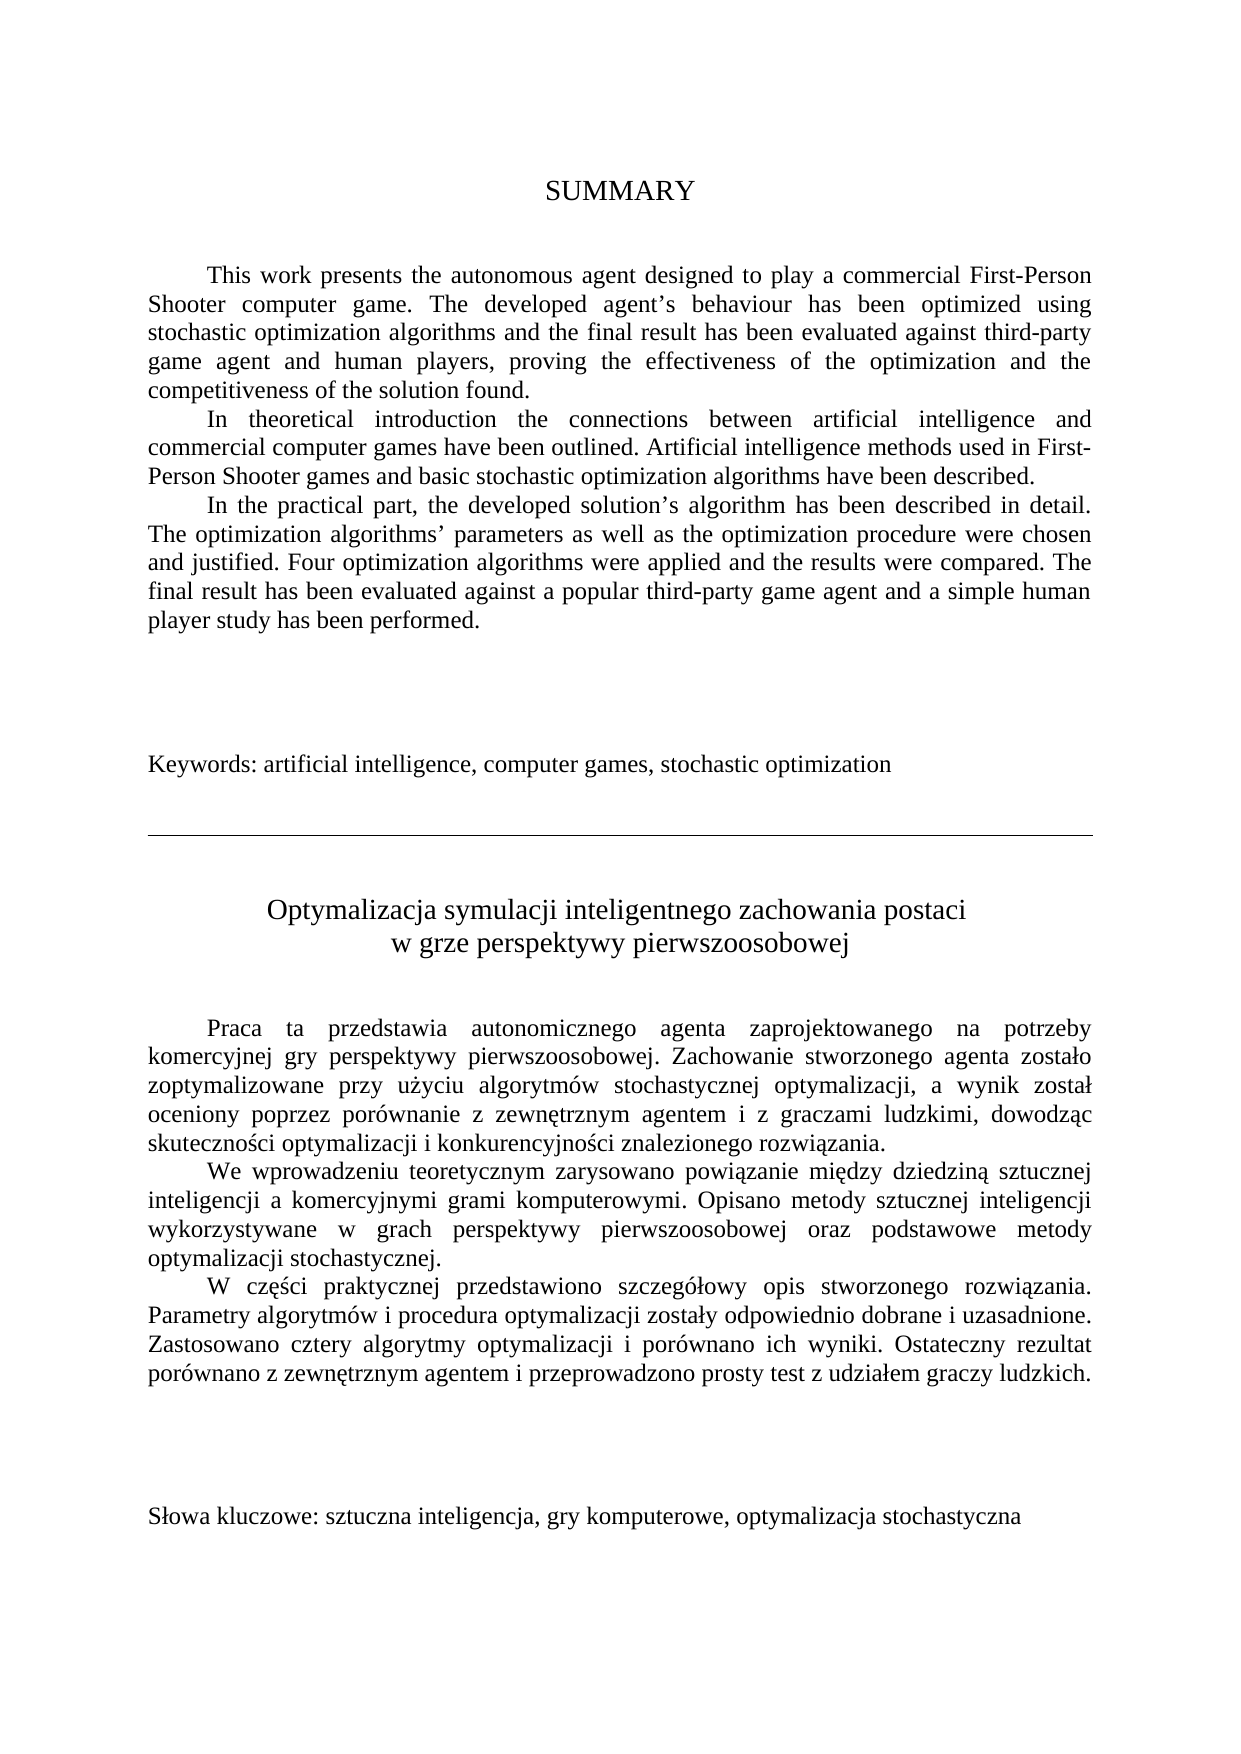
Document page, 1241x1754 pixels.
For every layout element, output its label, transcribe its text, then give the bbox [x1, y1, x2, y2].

subtitle SUMMARY [148, 173, 1093, 206]
text We wprowadzeniu teoretycznym zarysowano powiązanie między dziedziną sztucznej inteligencji a komercyjnymi grami komputerowymi. Opisano metody sztucznej inteligencji wykorzystywane w grach perspektywy pierwszoosobowej oraz podstawowe metody optymalizacji stochastycznej. [148, 1156, 1093, 1271]
text Keywords: artificial intelligence, computer games, stochastic optimization [148, 749, 1093, 777]
text Słowa kluczowe: sztuczna inteligencja, gry komputerowe, optymalizacja stochastyczna [148, 1501, 1093, 1530]
subtitle Optymalizacja symulacji inteligentnego zachowania postaci w grze perspektywy pierwszoosobowej [148, 892, 1093, 959]
text In theoretical introduction the connections between artificial intelligence and commercial computer games have been outlined. Artificial intelligence methods used in First-Person Shooter games and basic stochastic optimization algorithms have been described. [148, 404, 1093, 490]
text This work presents the autonomous agent designed to play a commercial First-Person Shooter computer game. The developed agent’s behaviour has been optimized using stochastic optimization algorithms and the final result has been evaluated against third-party game agent and human players, proving the effectiveness of the optimization and the competitiveness of the solution found. [148, 260, 1093, 404]
text In the practical part, the developed solution’s algorithm has been described in detail. The optimization algorithms’ parameters as well as the optimization procedure were chosen and justified. Four optimization algorithms were applied and the results were compared. The final result has been evaluated against a popular third-party game agent and a simple human player study has been performed. [148, 490, 1093, 634]
text W części praktycznej przedstawiono szczegółowy opis stworzonego rozwiązania. Parametry algorytmów i procedura optymalizacji zostały odpowiednio dobrane i uzasadnione. Zastosowano cztery algorytmy optymalizacji i porównano ich wyniki. Ostateczny rezultat porównano z zewnętrznym agentem i przeprowadzono prosty test z udziałem graczy ludzkich. [148, 1271, 1093, 1386]
text Praca ta przedstawia autonomicznego agenta zaprojektowanego na potrzeby komercyjnej gry perspektywy pierwszoosobowej. Zachowanie stworzonego agenta zostało zoptymalizowane przy użyciu algorytmów stochastycznej optymalizacji, a wynik został oceniony poprzez porównanie z zewnętrznym agentem i z graczami ludzkimi, dowodząc skuteczności optymalizacji i konkurencyjności znalezionego rozwiązania. [148, 1013, 1093, 1156]
